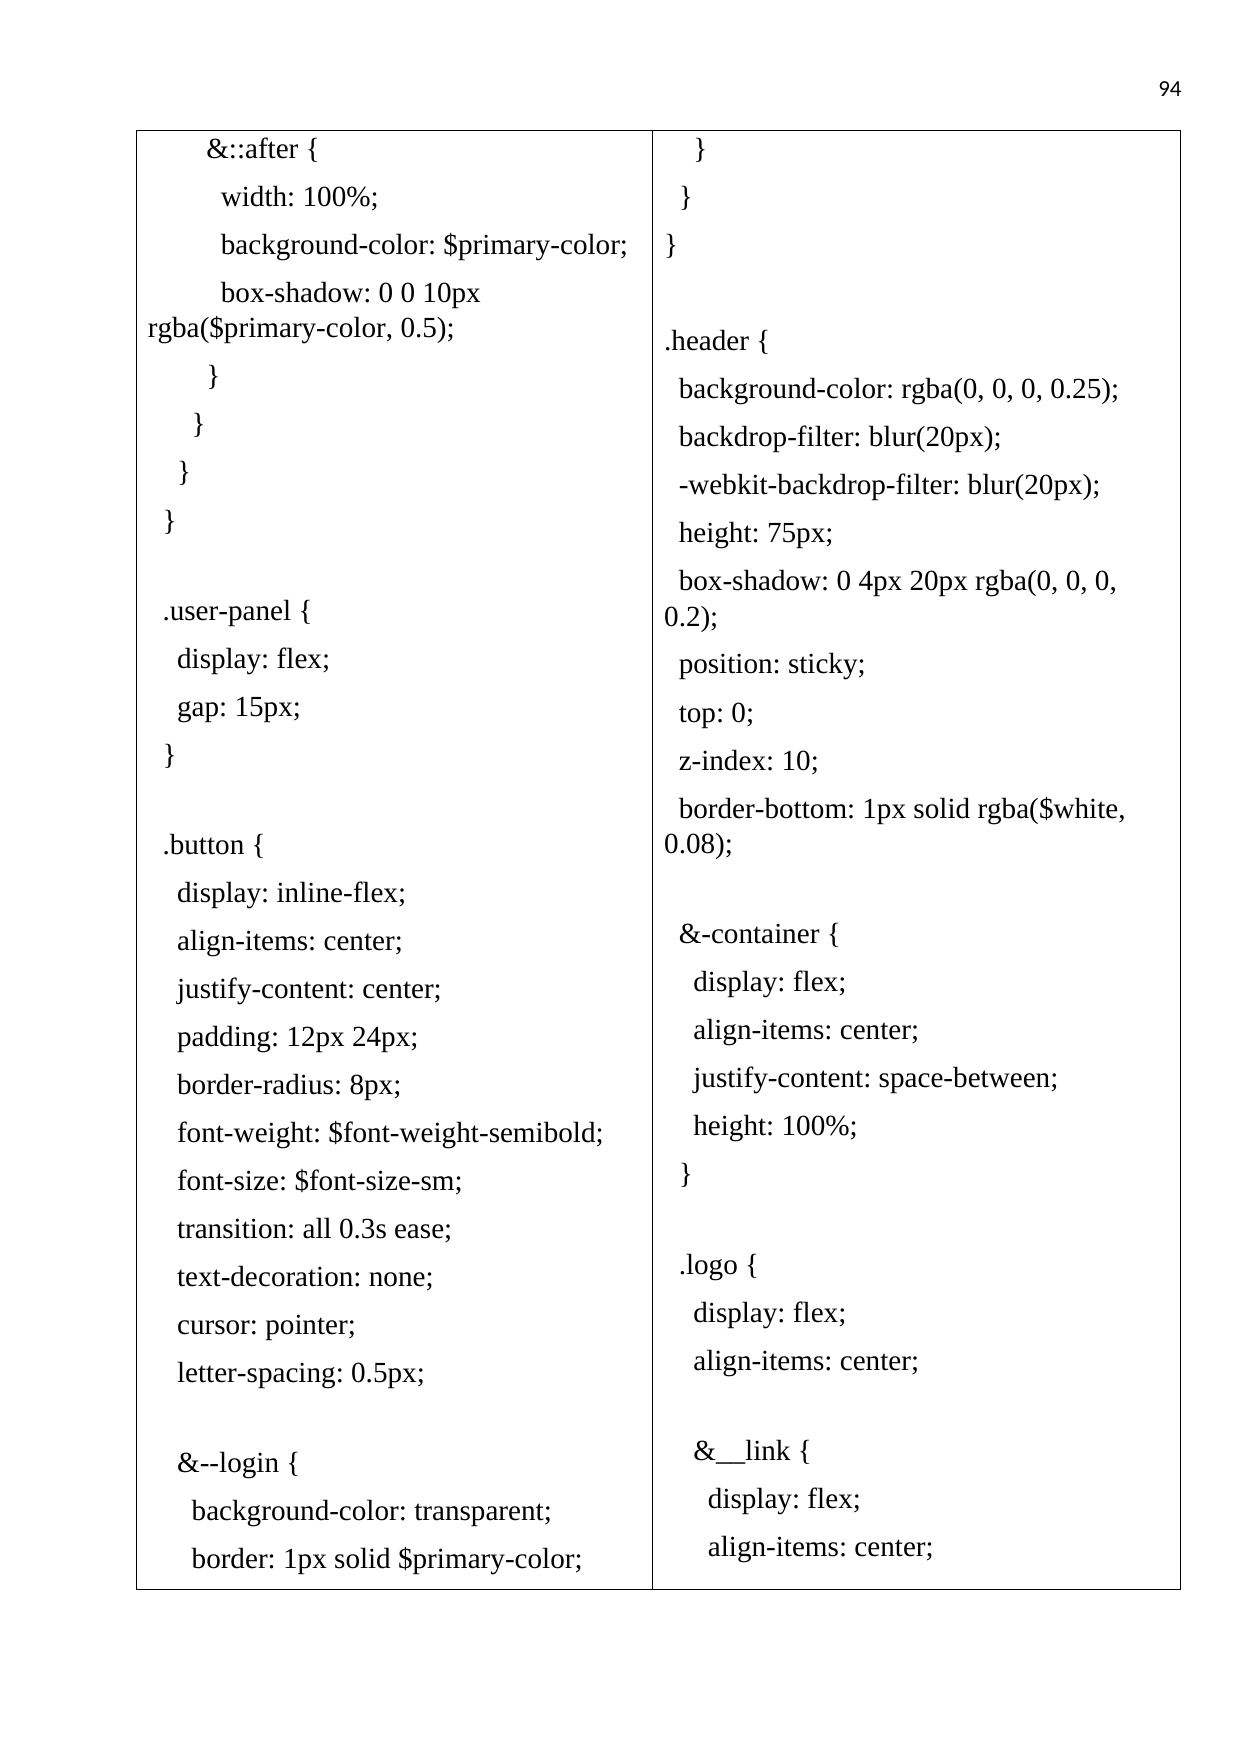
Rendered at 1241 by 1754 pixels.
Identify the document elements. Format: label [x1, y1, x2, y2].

table_header [137, 131, 652, 1589]
table_header [653, 131, 1180, 1589]
